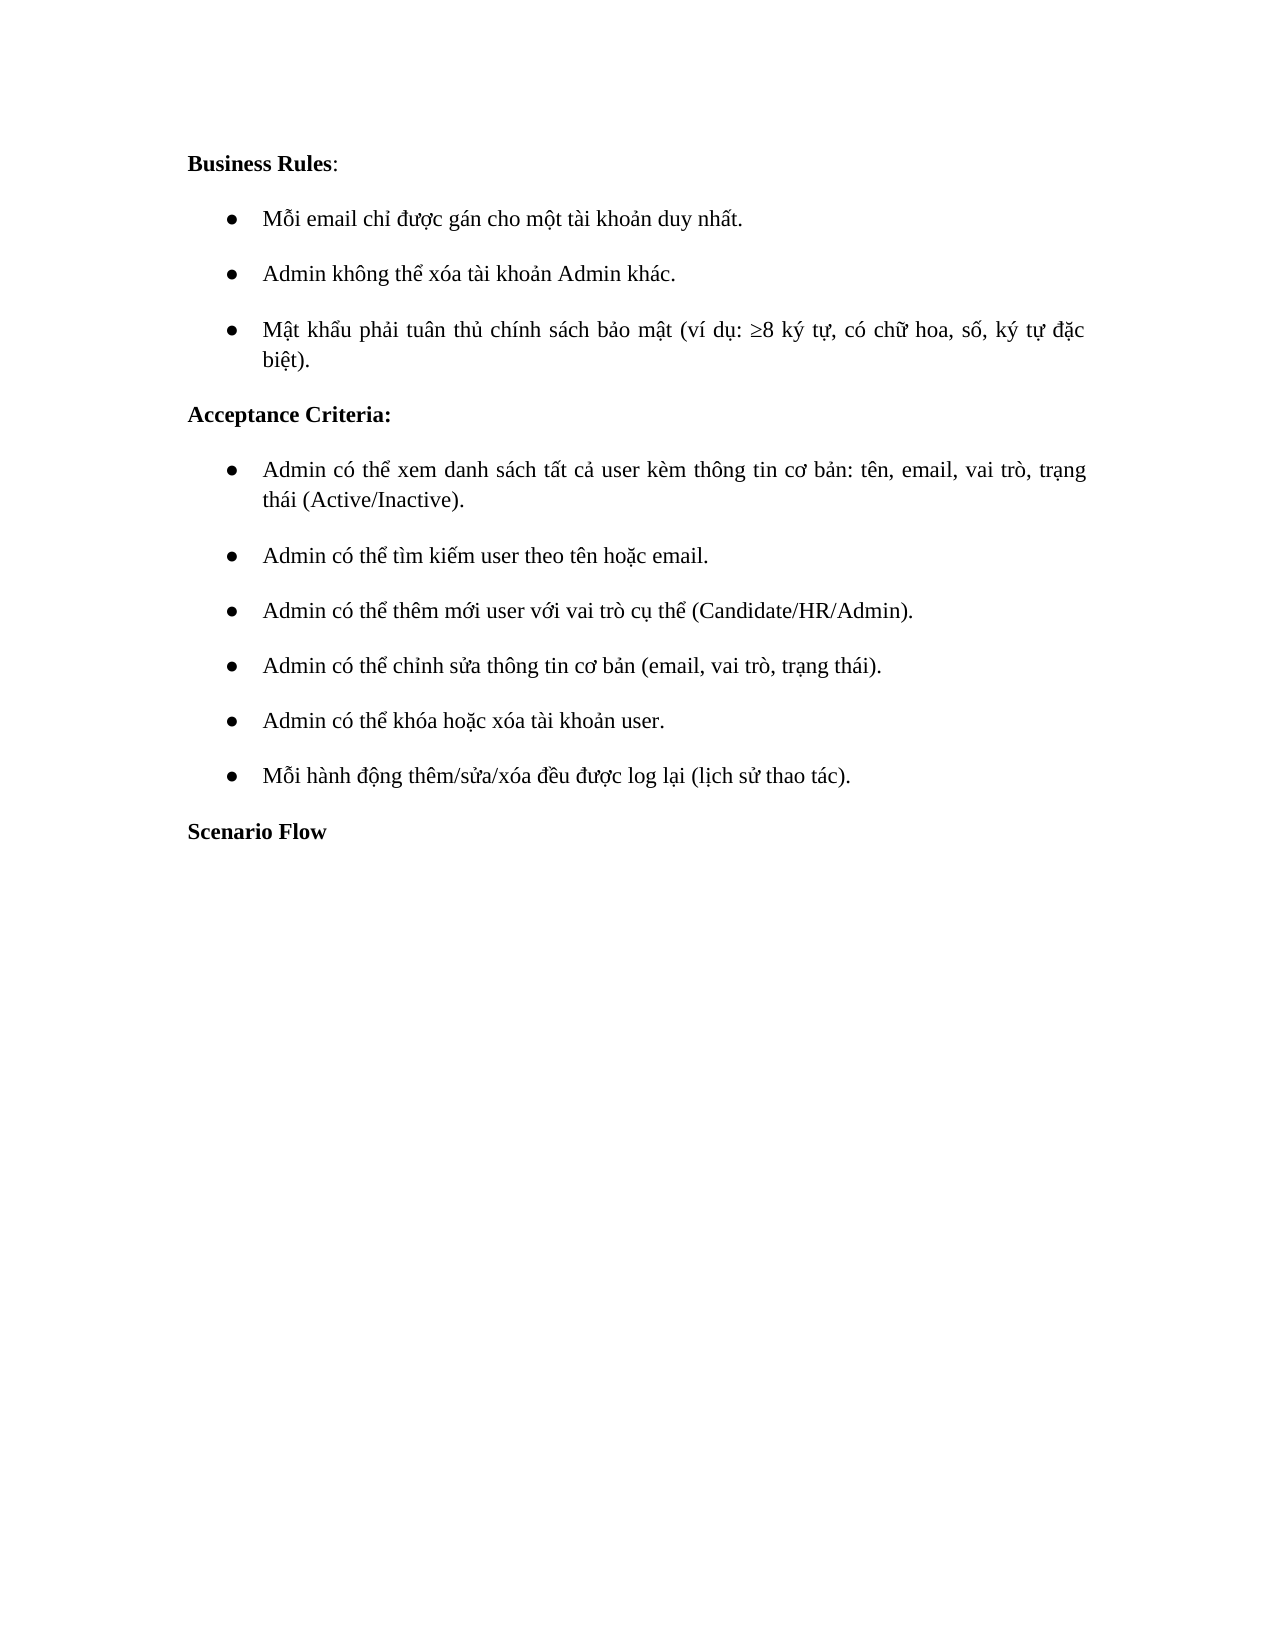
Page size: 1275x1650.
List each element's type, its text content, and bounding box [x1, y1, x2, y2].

list Admin có thể chỉnh sửa thông tin cơ bản (email, vai trò, trạng thái). [225, 652, 1087, 678]
list Admin có thể xem danh sách tất cả user kèm thông tin cơ bản: tên, email, vai trò, trạng thái (Active/Inactive). [225, 456, 1087, 513]
list Admin có thể tìm kiếm user theo tên hoặc email. [225, 542, 1087, 568]
list Admin có thể thêm mới user với vai trò cụ thể (Candidate/HR/Admin). [225, 597, 1087, 623]
list Mỗi email chỉ được gán cho một tài khoản duy nhất. [225, 205, 1087, 232]
list Admin không thể xóa tài khoản Admin khác. [225, 260, 1087, 287]
list Mỗi hành động thêm/sửa/xóa đều được log lại (lịch sử thao tác). [225, 762, 1087, 789]
list Admin có thể khóa hoặc xóa tài khoản user. [225, 707, 1087, 734]
text Business Rules: [187, 150, 1087, 176]
text Acceptance Criteria: [187, 401, 1087, 427]
list Mật khẩu phải tuân thủ chính sách bảo mật (ví dụ: ≥8 ký tự, có chữ hoa, số, ký tự đặc biệt). [225, 316, 1087, 372]
text Scenario Flow [187, 818, 1087, 844]
